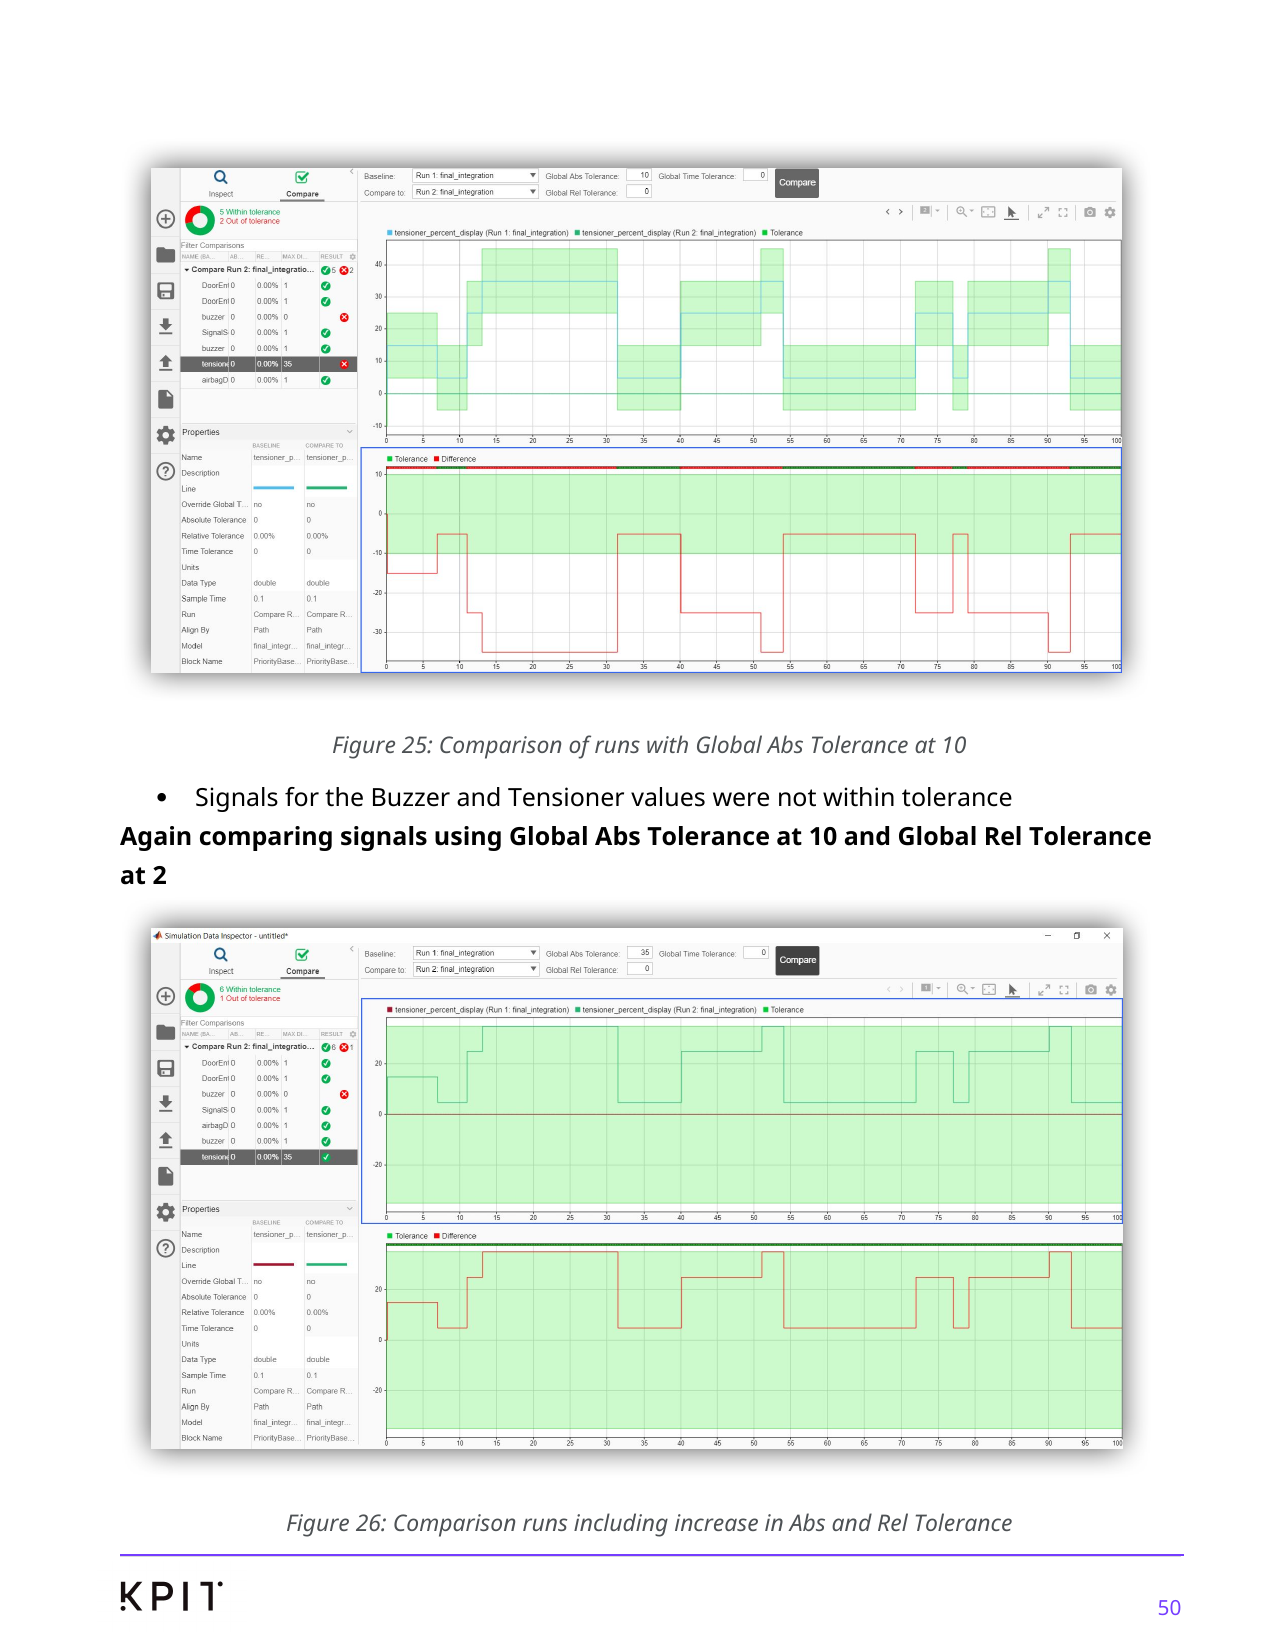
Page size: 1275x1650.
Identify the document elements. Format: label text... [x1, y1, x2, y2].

text Figure 26: Comparison runs including increase in Abs and Rel Tolerance [210, 1507, 1091, 1538]
text Figure 25: Comparison of runs with Global Abs Tolerance at 10 [210, 729, 1091, 760]
list Signals for the Buzzer and Tensioner values were not within tolerance [157, 779, 1181, 813]
picture [151, 928, 1123, 1449]
picture [151, 168, 1122, 673]
text Again comparing signals using Global Abs Tolerance at 10 and Global Rel Tolerance at 2 [120, 818, 1181, 892]
picture [96, 1561, 247, 1632]
